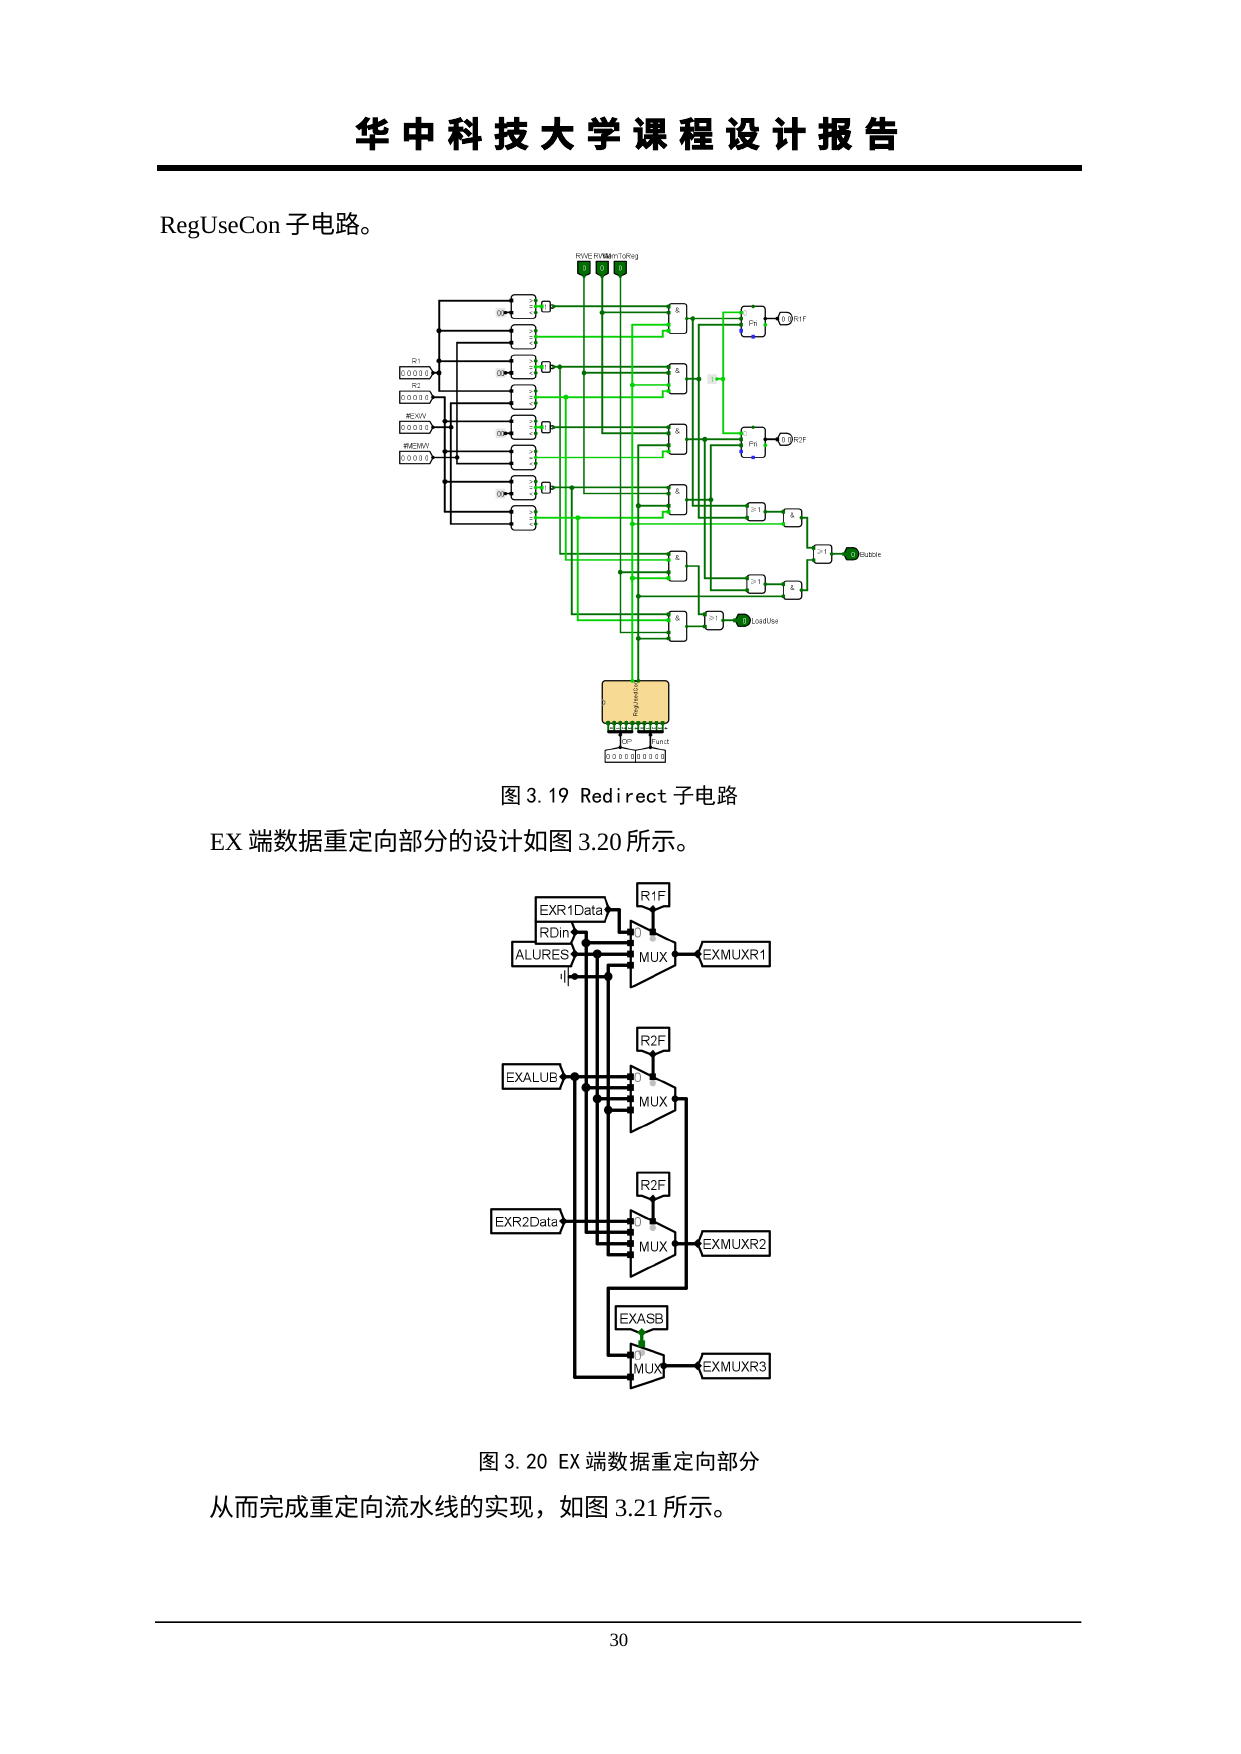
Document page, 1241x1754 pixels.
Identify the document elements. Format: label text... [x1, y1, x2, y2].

text 从而完成重定向流水线的实现，如图3.21所示。 [159, 1482, 1075, 1529]
text 图3.20 EX端数据重定向部分 [159, 1447, 1078, 1472]
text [159, 198, 1075, 246]
picture [390, 246, 894, 771]
picture [468, 863, 816, 1394]
text EX端数据重定向部分的设计如图3.20所示。 [159, 816, 1075, 864]
text 图3.19 Redirect子电路 [159, 782, 1078, 807]
